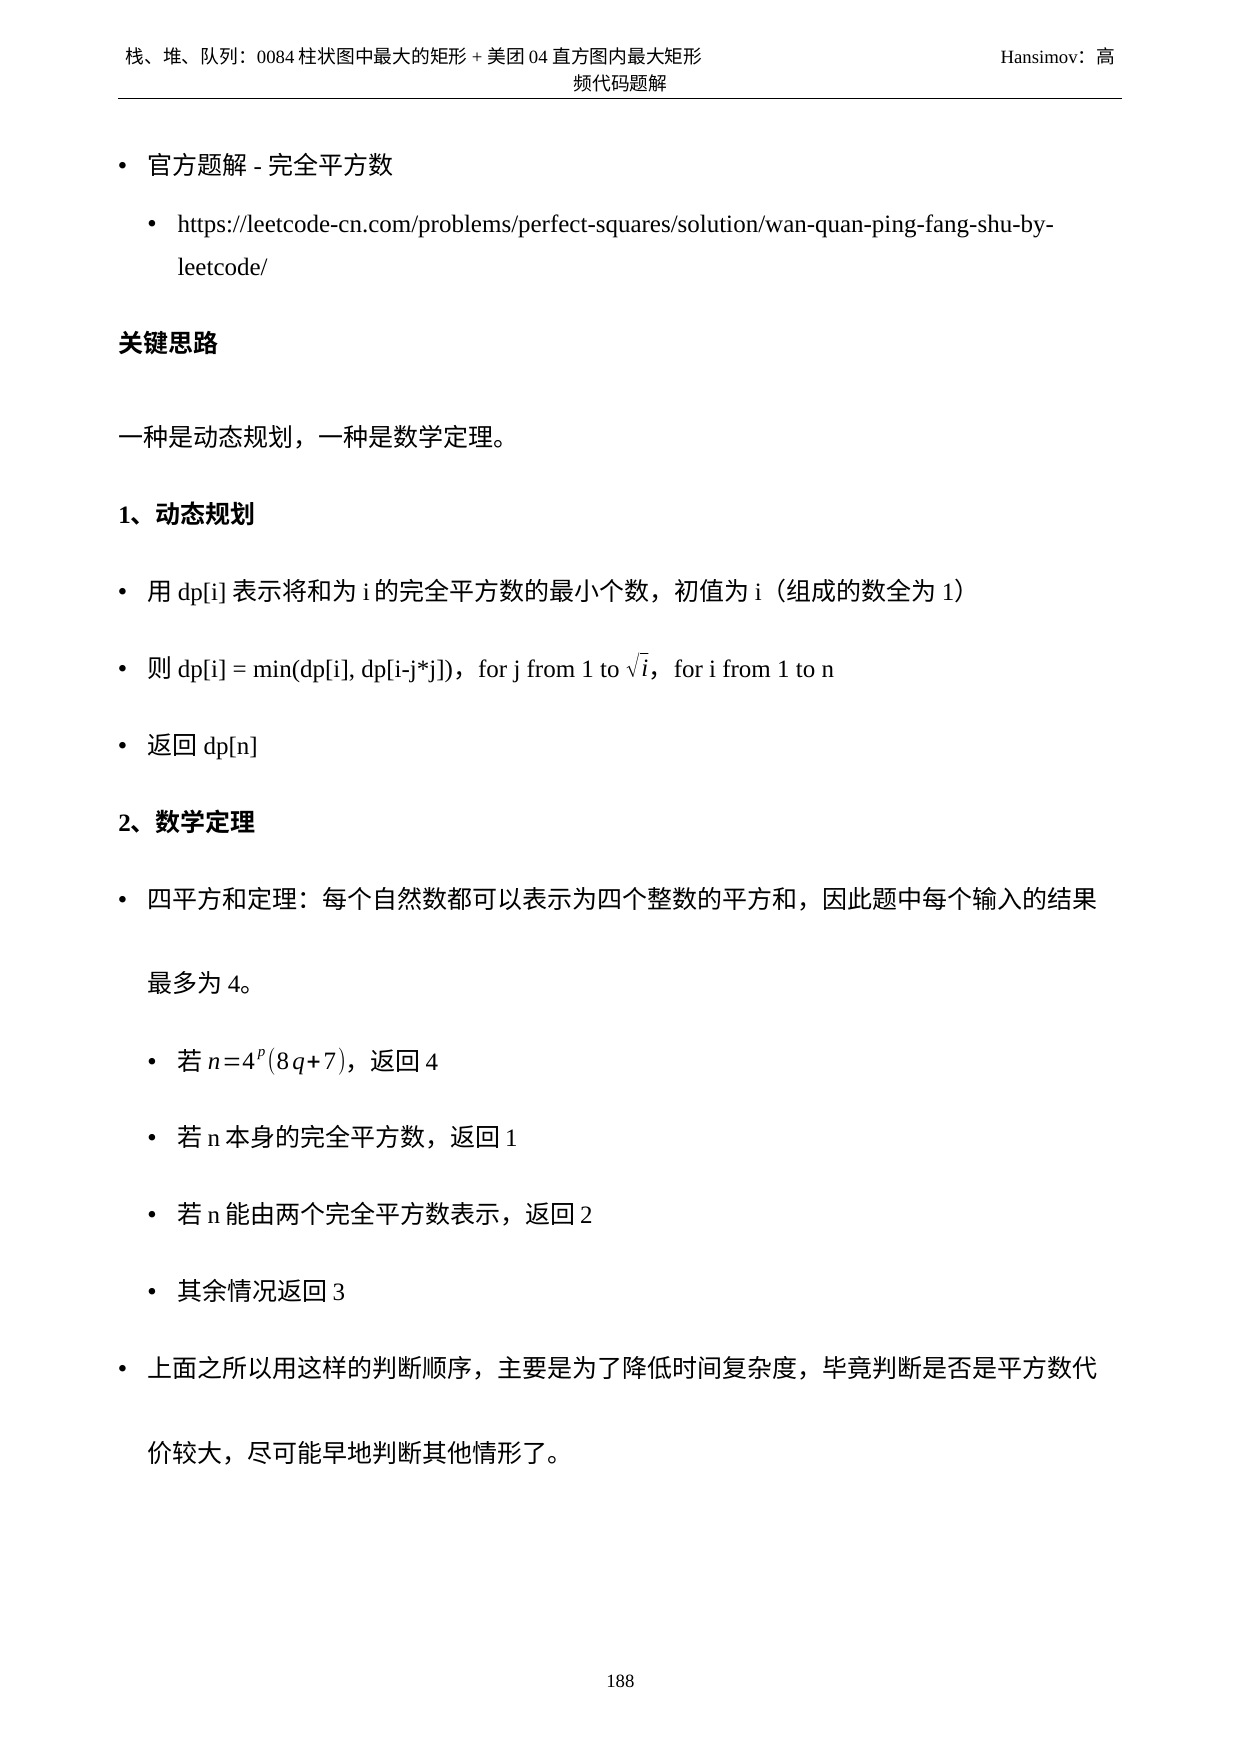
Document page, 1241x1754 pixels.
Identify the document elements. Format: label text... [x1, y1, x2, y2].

text 一种是动态规划，一种是数学定理。 [118, 401, 1122, 469]
text https://leetcode-cn.com/problems/perfect-squares/solution/wan-quan-ping-fang-shu-by-leetcode/ [148, 207, 1122, 283]
text 若 ，返回4 [148, 1025, 1122, 1093]
text 其余情况返回3 [148, 1256, 1122, 1324]
text 则dp[i] = min(dp[i], dp[i-j*j])，for j from 1 to ，for i from 1 to n [118, 632, 1122, 700]
text 若n能由两个完全平方数表示，返回2 [148, 1179, 1122, 1247]
text 1、动态规划 [118, 478, 1122, 546]
subtitle 关键思路 [118, 307, 1097, 375]
text 若n本身的完全平方数，返回1 [148, 1102, 1122, 1170]
text 四平方和定理：每个自然数都可以表示为四个整数的平方和，因此题中每个输入的结果最多为4。 [118, 863, 1122, 1016]
text 上面之所以用这样的判断顺序，主要是为了降低时间复杂度，毕竟判断是否是平方数代价较大，尽可能早地判断其他情形了。 [118, 1333, 1122, 1486]
text 返回 dp[n] [118, 709, 1122, 777]
text 官方题解 - 完全平方数 [118, 130, 1122, 198]
text 用dp[i] 表示将和为i的完全平方数的最小个数，初值为i（组成的数全为1） [118, 555, 1122, 623]
text 2、数学定理 [118, 786, 1122, 854]
